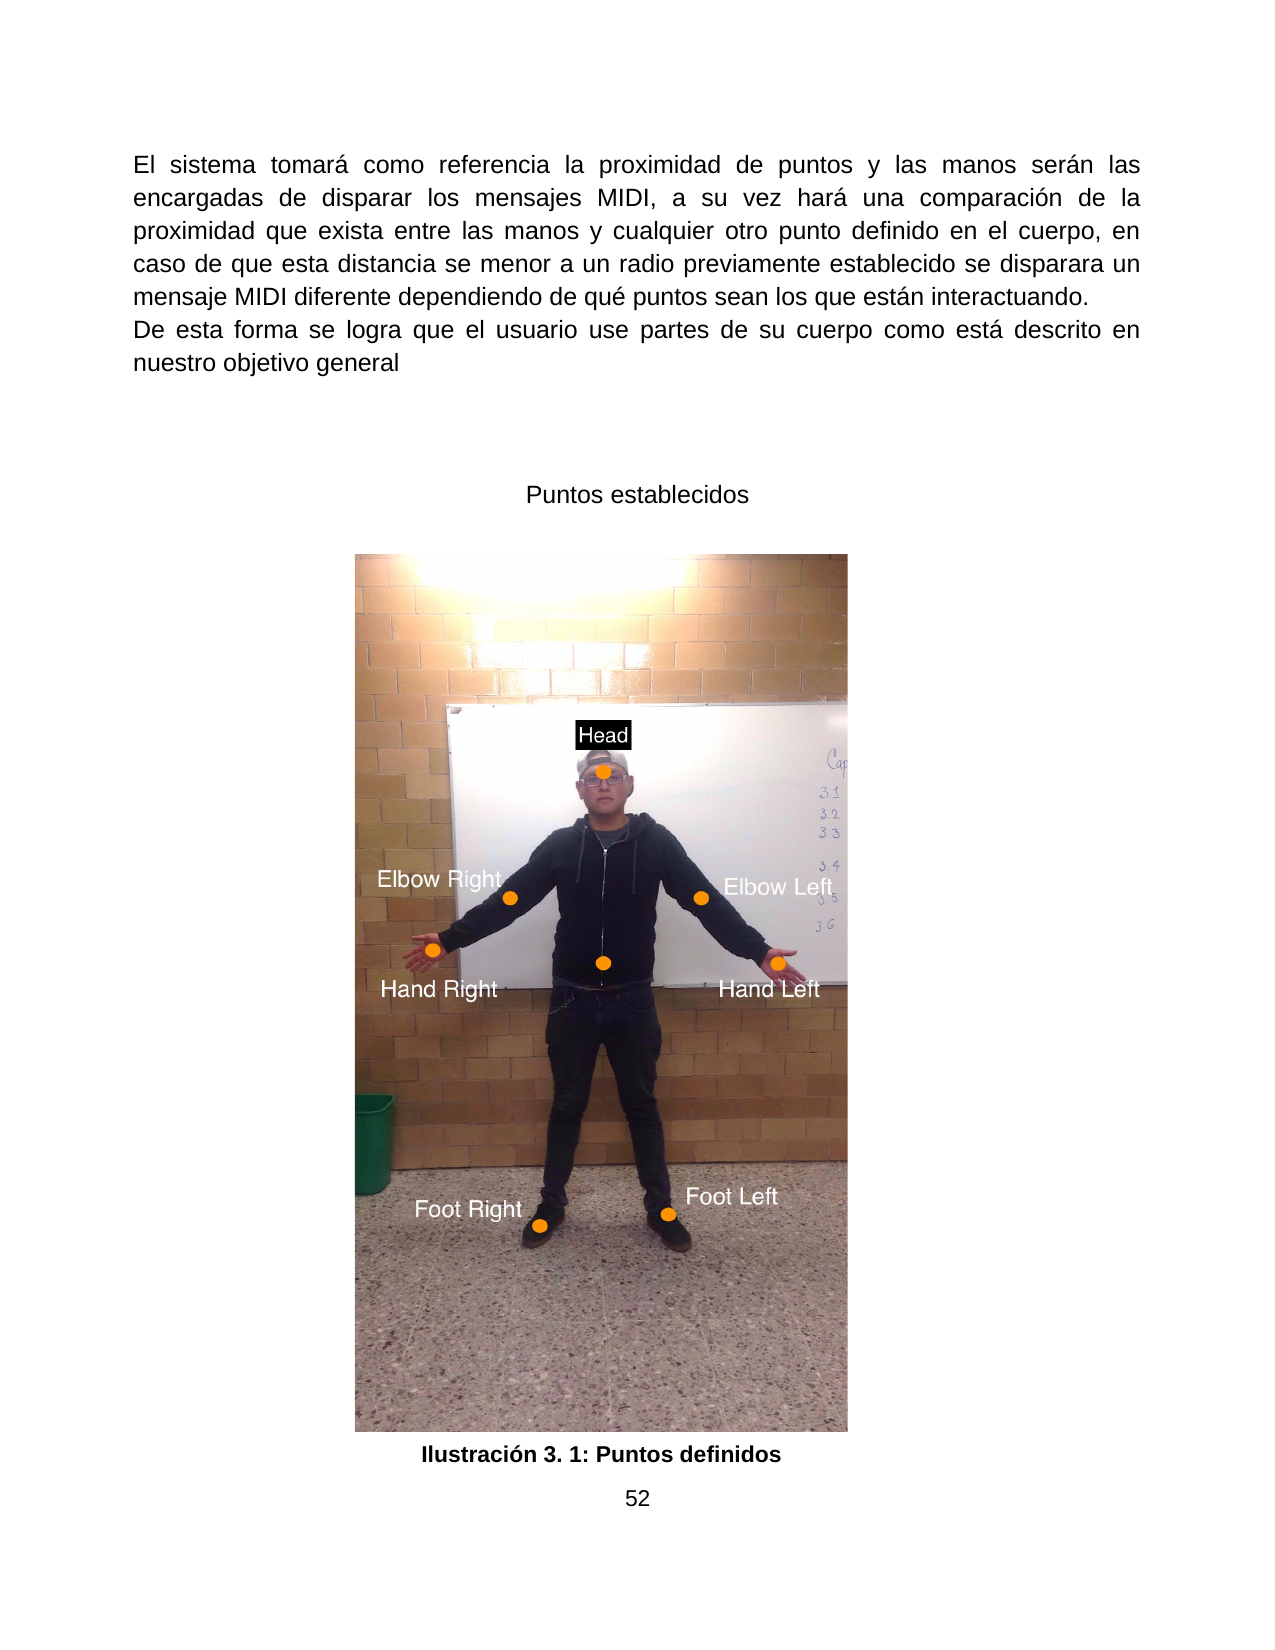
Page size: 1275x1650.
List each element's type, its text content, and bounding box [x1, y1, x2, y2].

picture [354, 554, 848, 1432]
text Puntos establecidos [133, 480, 1142, 509]
text De esta forma se logra que el usuario use partes de su cuerpo como está descrito en nuestro objetivo general [133, 315, 1142, 377]
text El sistema tomará como referencia la proximidad de puntos y las manos serán las encargadas de disparar los mensajes MIDI, a su vez hará una comparación de la proximidad que exista entre las manos y cualquier otro punto definido en el cuerpo, en caso de que esta distancia se menor a un radio previamente establecido se disparara un mensaje MIDI diferente dependiendo de qué puntos sean los que están interactuando. [133, 150, 1142, 311]
